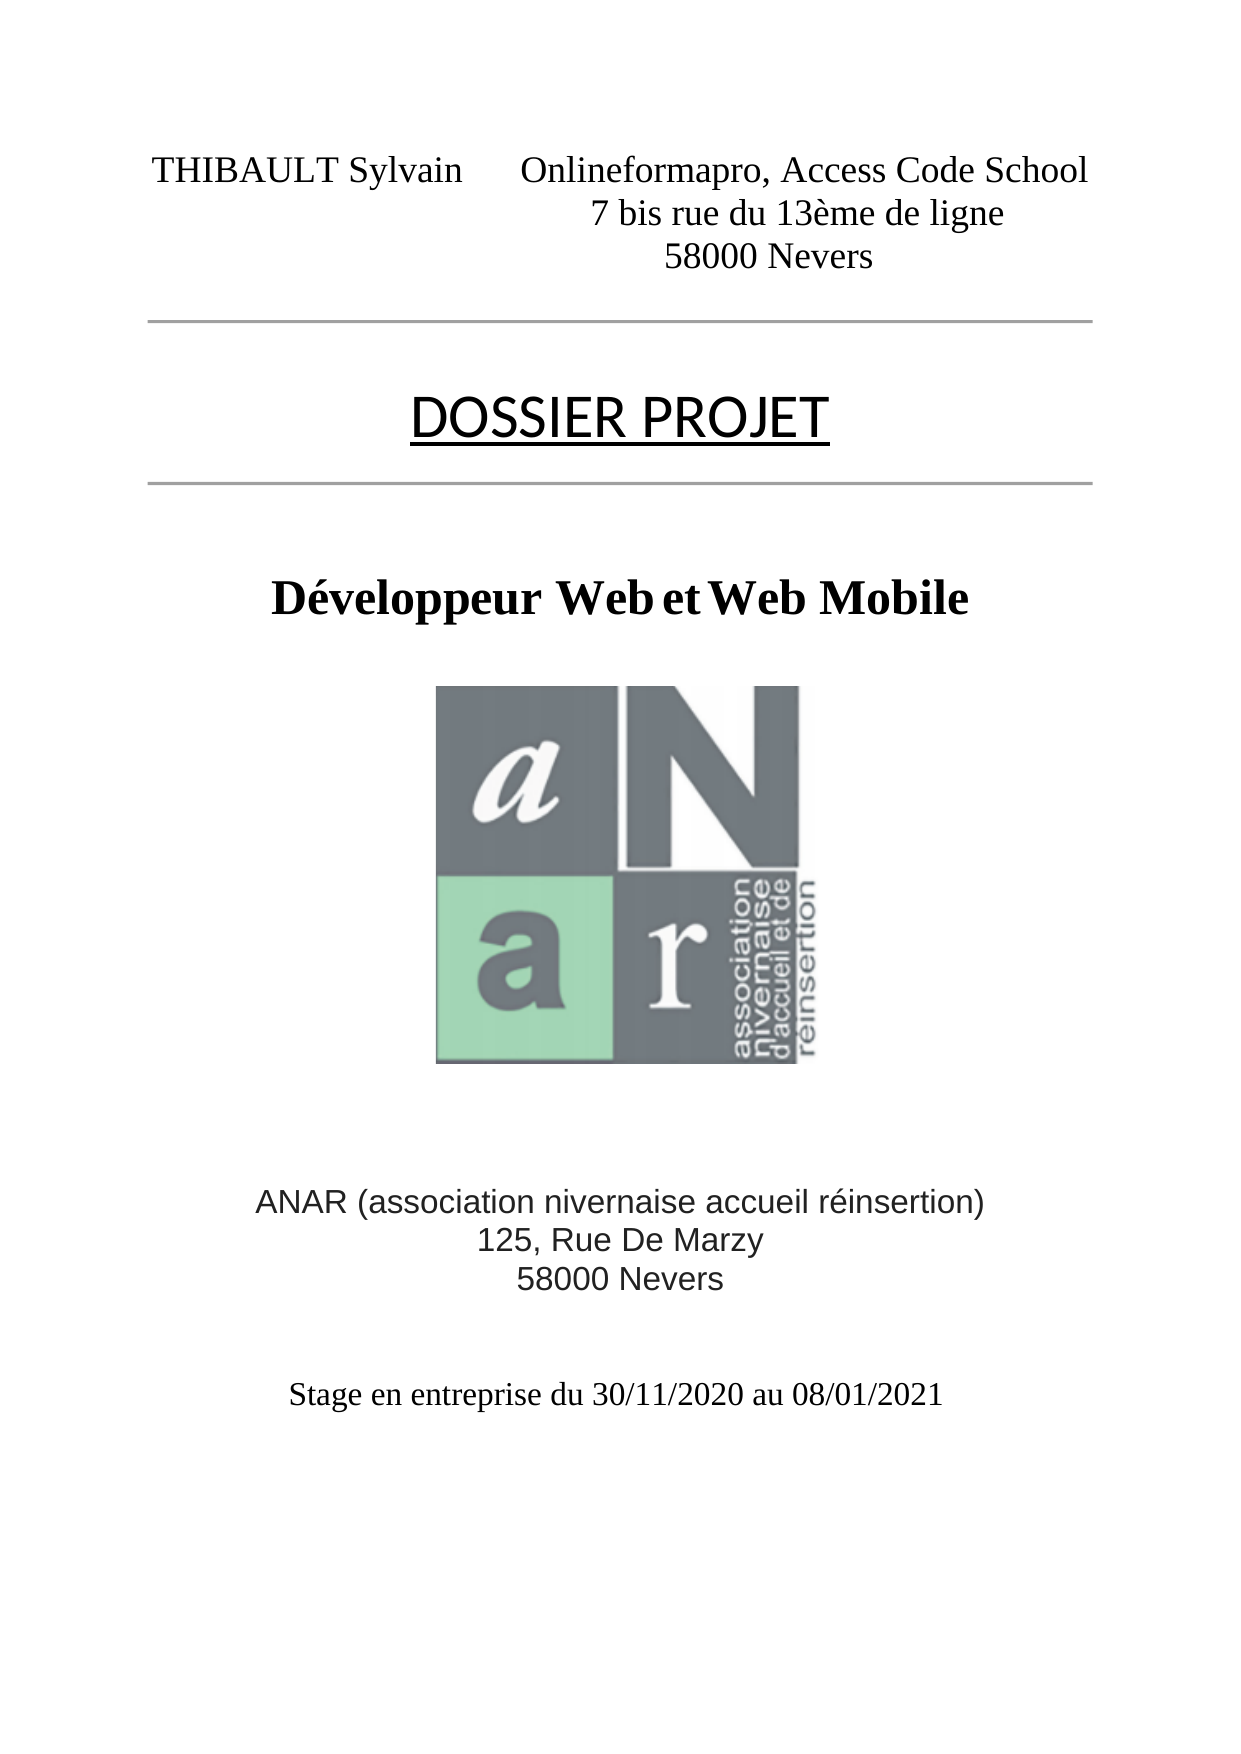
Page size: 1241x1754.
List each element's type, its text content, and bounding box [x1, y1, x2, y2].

text 58000 Nevers [664, 234, 1093, 277]
text Stage en entreprise du 30/11/2020 au 08/01/2021 [148, 1374, 1093, 1412]
picture [435, 686, 819, 1064]
text ANAR (association nivernaise accueil réinsertion) [148, 1182, 1093, 1220]
text DOSSIER PROJET [148, 377, 1093, 453]
text 125, Rue De Marzy 58000 Nevers [148, 1220, 1093, 1297]
text 7 bis rue du 13ème de ligne [516, 191, 1093, 234]
text Développeur Web et Web Mobile [148, 567, 1093, 625]
text THIBAULT Sylvain Onlineformapro, Access Code School [148, 148, 1093, 191]
